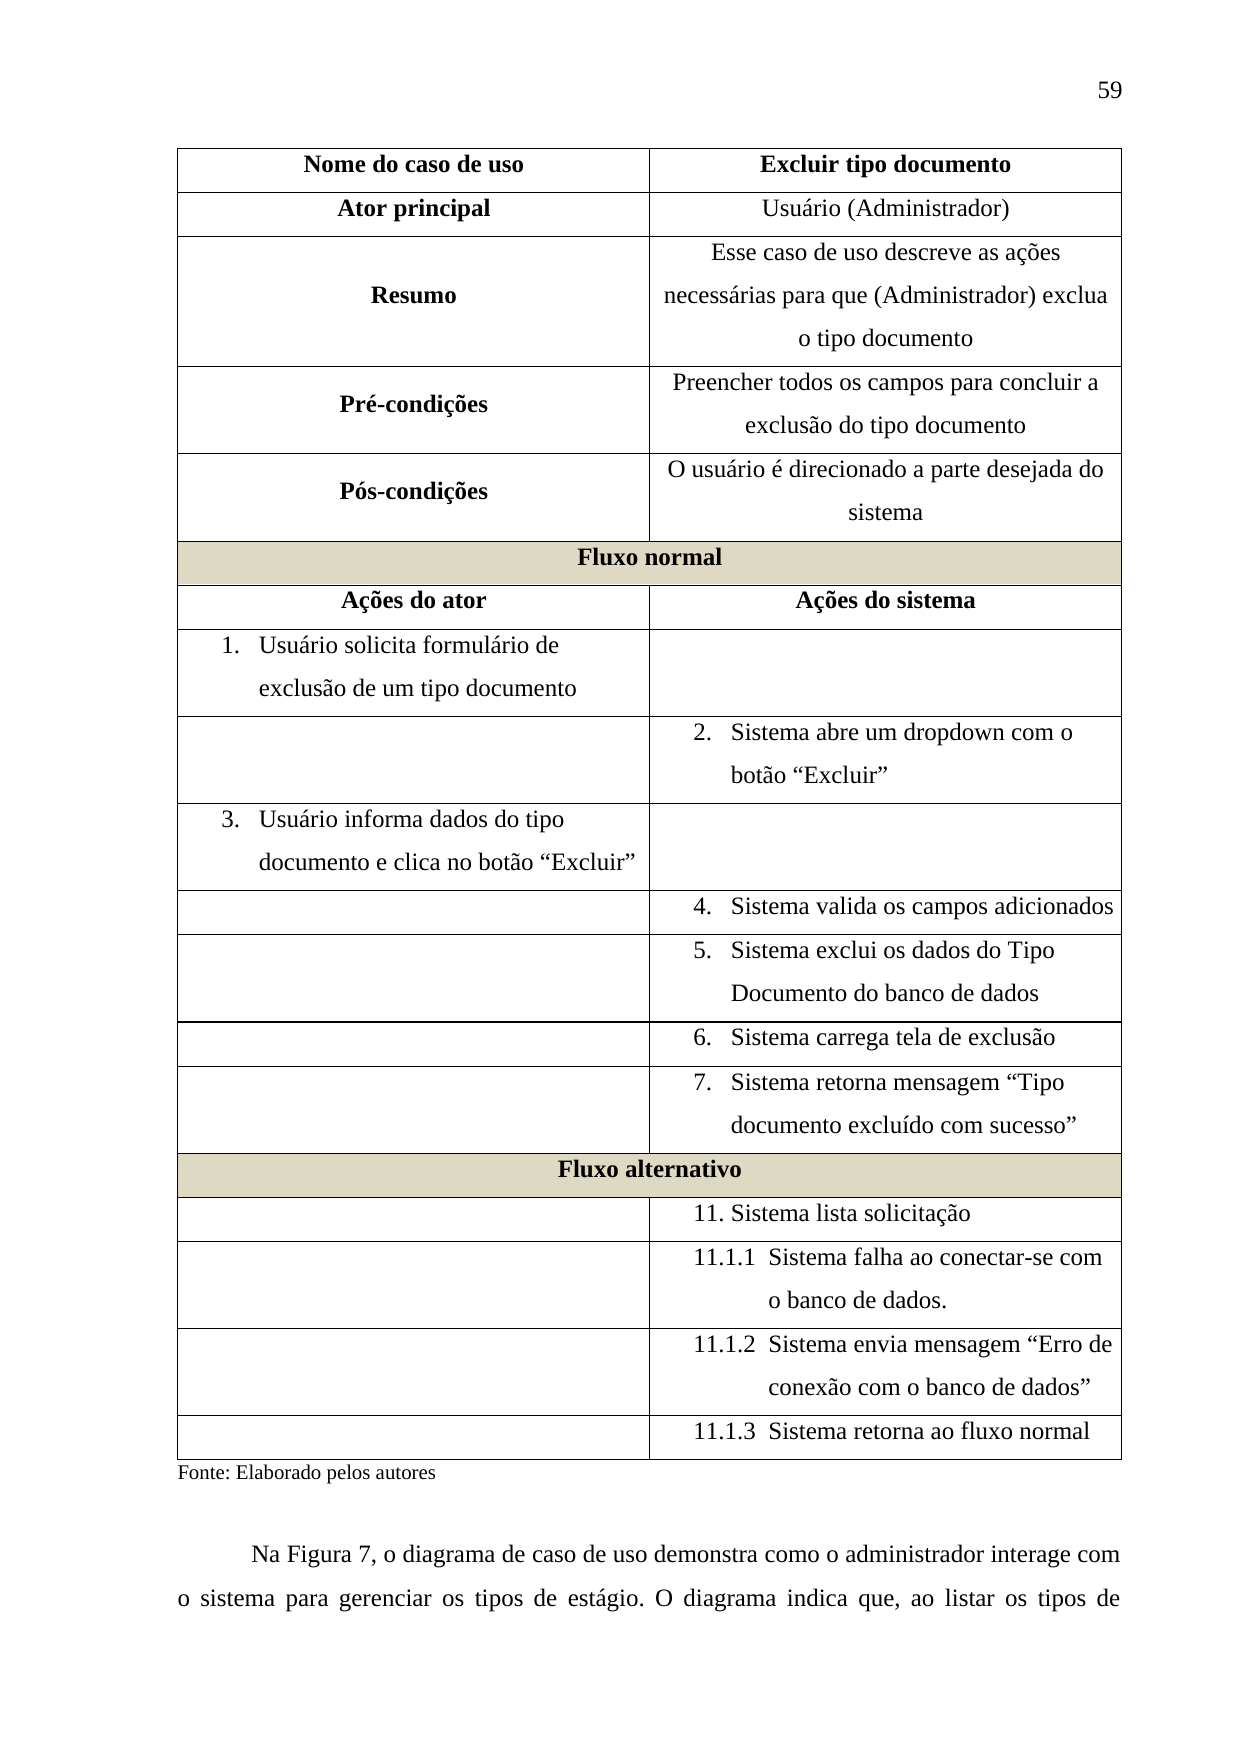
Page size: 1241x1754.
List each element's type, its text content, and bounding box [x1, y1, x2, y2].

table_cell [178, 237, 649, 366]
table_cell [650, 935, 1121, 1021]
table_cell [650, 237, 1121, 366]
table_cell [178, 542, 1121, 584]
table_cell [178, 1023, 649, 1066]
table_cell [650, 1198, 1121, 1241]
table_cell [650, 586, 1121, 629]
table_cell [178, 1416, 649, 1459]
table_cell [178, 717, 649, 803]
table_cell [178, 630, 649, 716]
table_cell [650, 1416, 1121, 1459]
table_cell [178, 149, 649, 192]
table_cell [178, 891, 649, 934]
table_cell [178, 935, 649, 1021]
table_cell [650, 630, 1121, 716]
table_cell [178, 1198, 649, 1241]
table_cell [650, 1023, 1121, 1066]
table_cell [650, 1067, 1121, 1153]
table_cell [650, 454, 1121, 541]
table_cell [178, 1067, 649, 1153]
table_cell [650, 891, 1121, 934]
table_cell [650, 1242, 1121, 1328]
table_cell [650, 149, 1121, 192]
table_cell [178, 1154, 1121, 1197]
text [177, 1539, 1122, 1611]
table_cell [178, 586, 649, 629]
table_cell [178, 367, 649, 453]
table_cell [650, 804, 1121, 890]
text Fonte: Elaborado pelos autores [177, 1460, 1122, 1484]
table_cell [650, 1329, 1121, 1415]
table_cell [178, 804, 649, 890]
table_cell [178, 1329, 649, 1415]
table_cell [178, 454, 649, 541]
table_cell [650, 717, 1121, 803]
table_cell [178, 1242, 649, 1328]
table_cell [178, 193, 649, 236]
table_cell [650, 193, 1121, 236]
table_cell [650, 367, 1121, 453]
